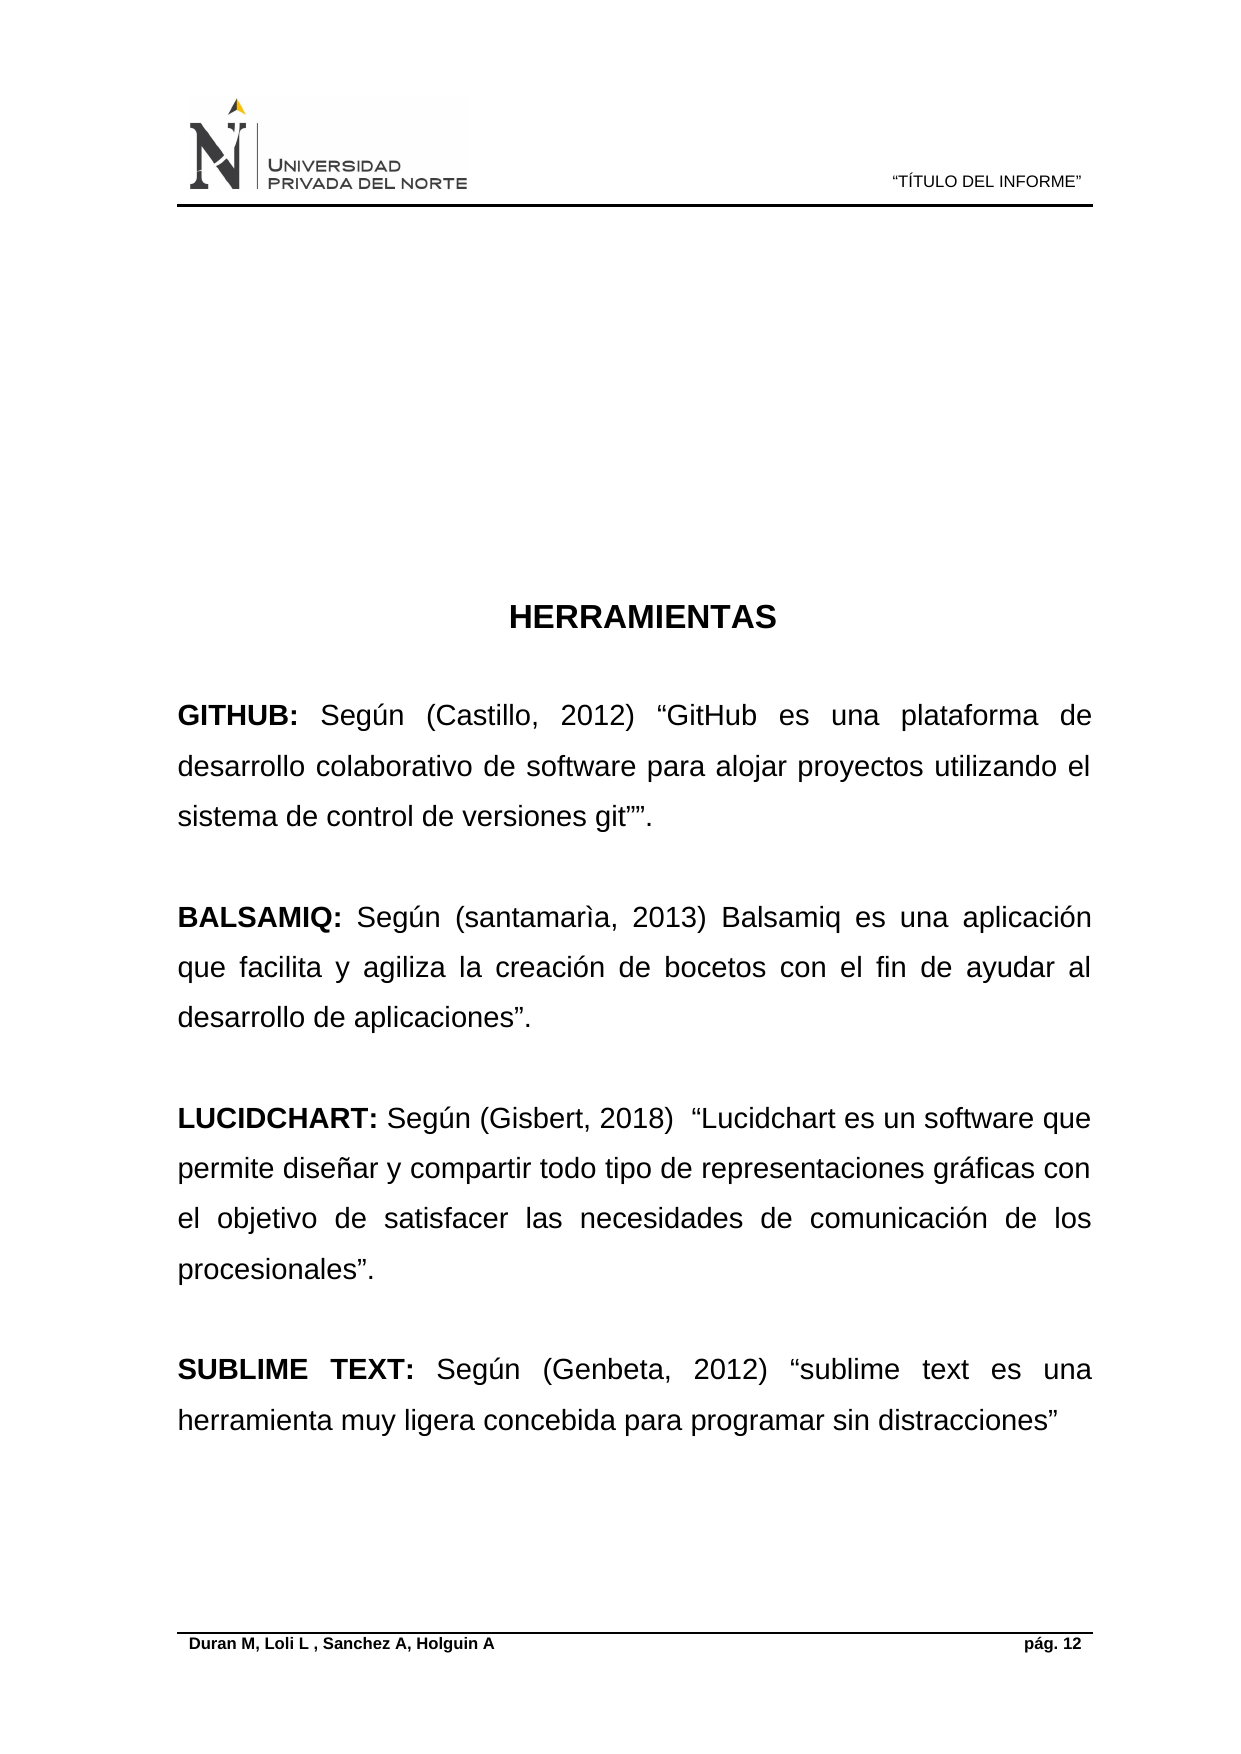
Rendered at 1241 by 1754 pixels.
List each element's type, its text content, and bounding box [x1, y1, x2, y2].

picture [188, 95, 469, 191]
text LUCIDCHART: Según “Lucidchart es un software que permite diseñar y compartir todo tipo de representaciones gráficas con el objetivo de satisfacer las necesidades de comunicación de los procesionales”. [177, 1101, 1092, 1285]
text BALSAMIQ: Según Balsamiq es una aplicación que facilita y agiliza la creación de bocetos con el fin de ayudar al desarrollo de aplicaciones”. [177, 899, 1092, 1034]
text GITHUB: Según “GitHub es una plataforma de desarrollo colaborativo de software para alojar proyectos utilizando el sistema de control de versiones git””. [177, 698, 1092, 832]
text SUBLIME TEXT: Según “sublime text es una herramienta muy ligera concebida para programar sin distracciones” [177, 1352, 1092, 1436]
subtitle HERRAMIENTAS [177, 597, 1092, 636]
